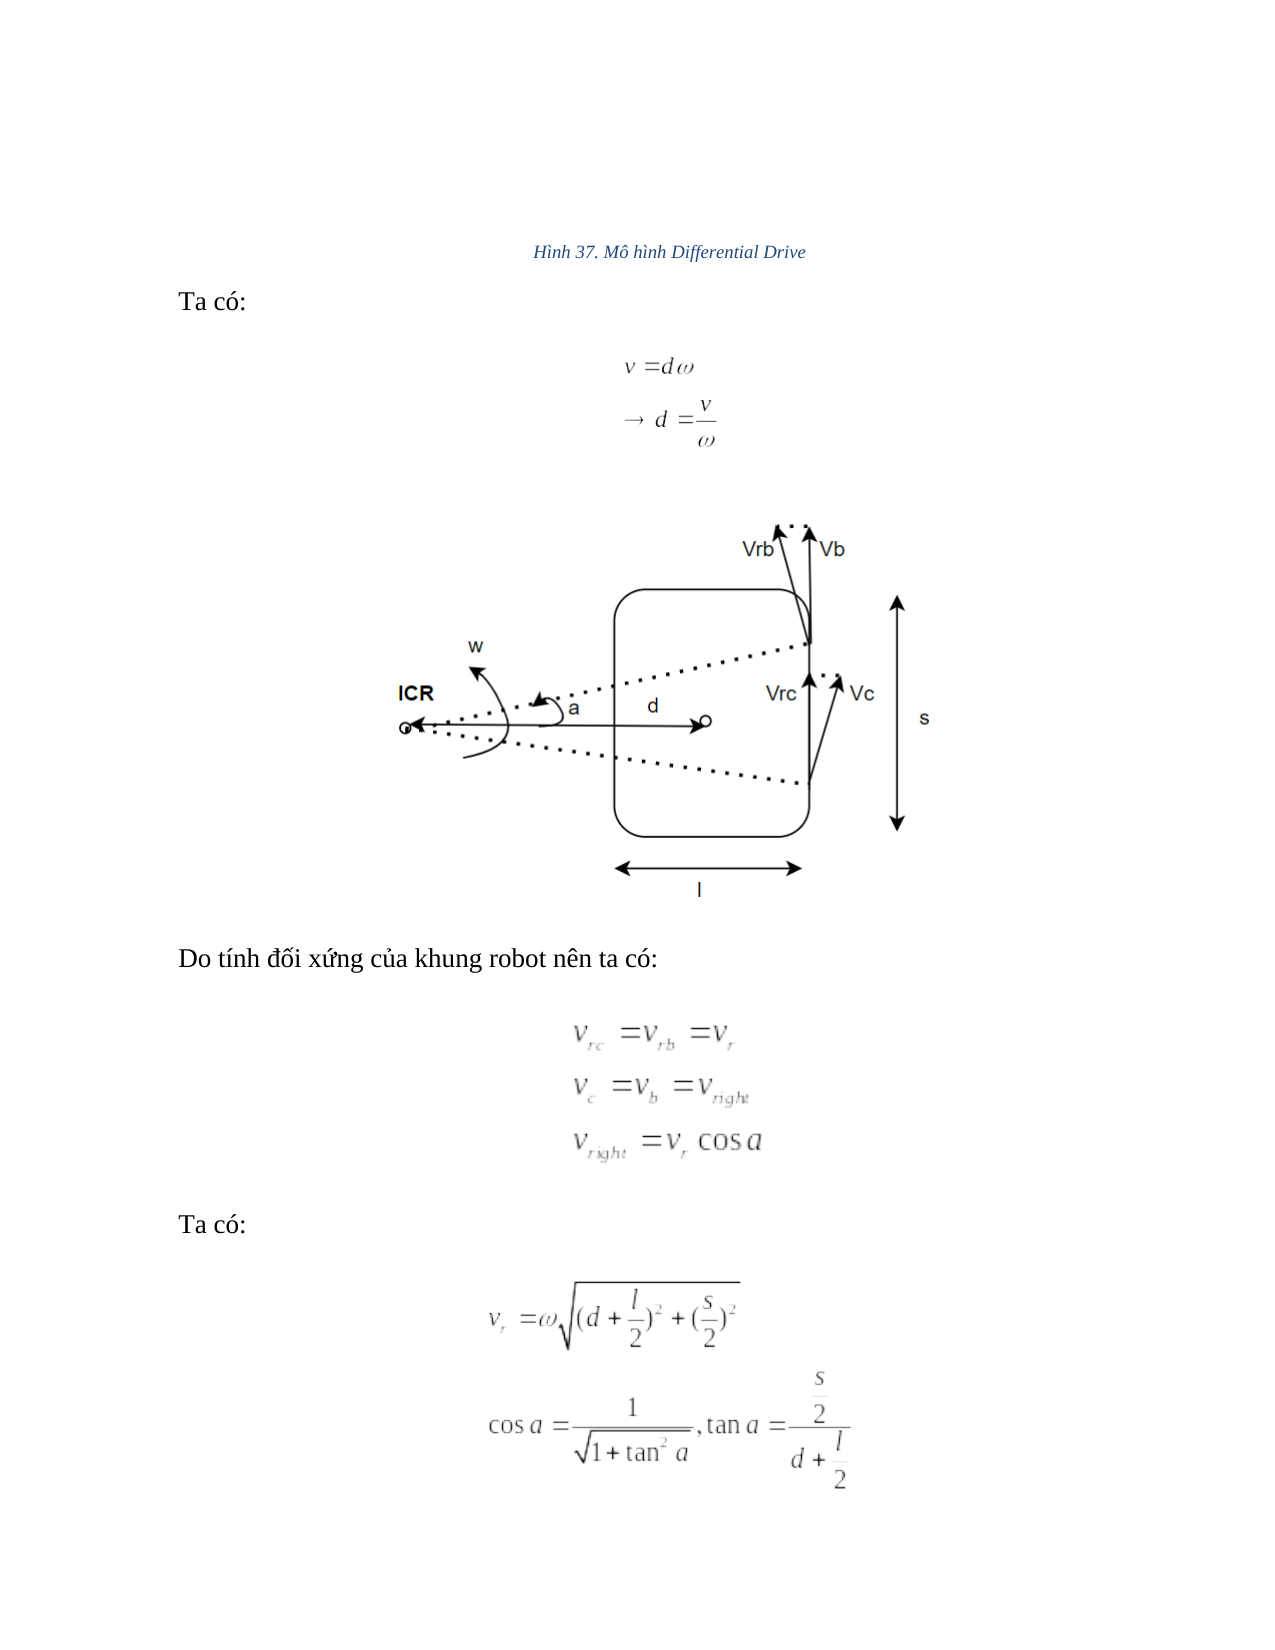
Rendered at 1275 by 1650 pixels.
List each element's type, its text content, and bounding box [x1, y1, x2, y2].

text Ta có: [178, 285, 1162, 316]
picture [383, 488, 958, 906]
text Ta có: [178, 1208, 1162, 1239]
text Do tính đối xứng của khung robot nên ta có: [178, 942, 1162, 973]
